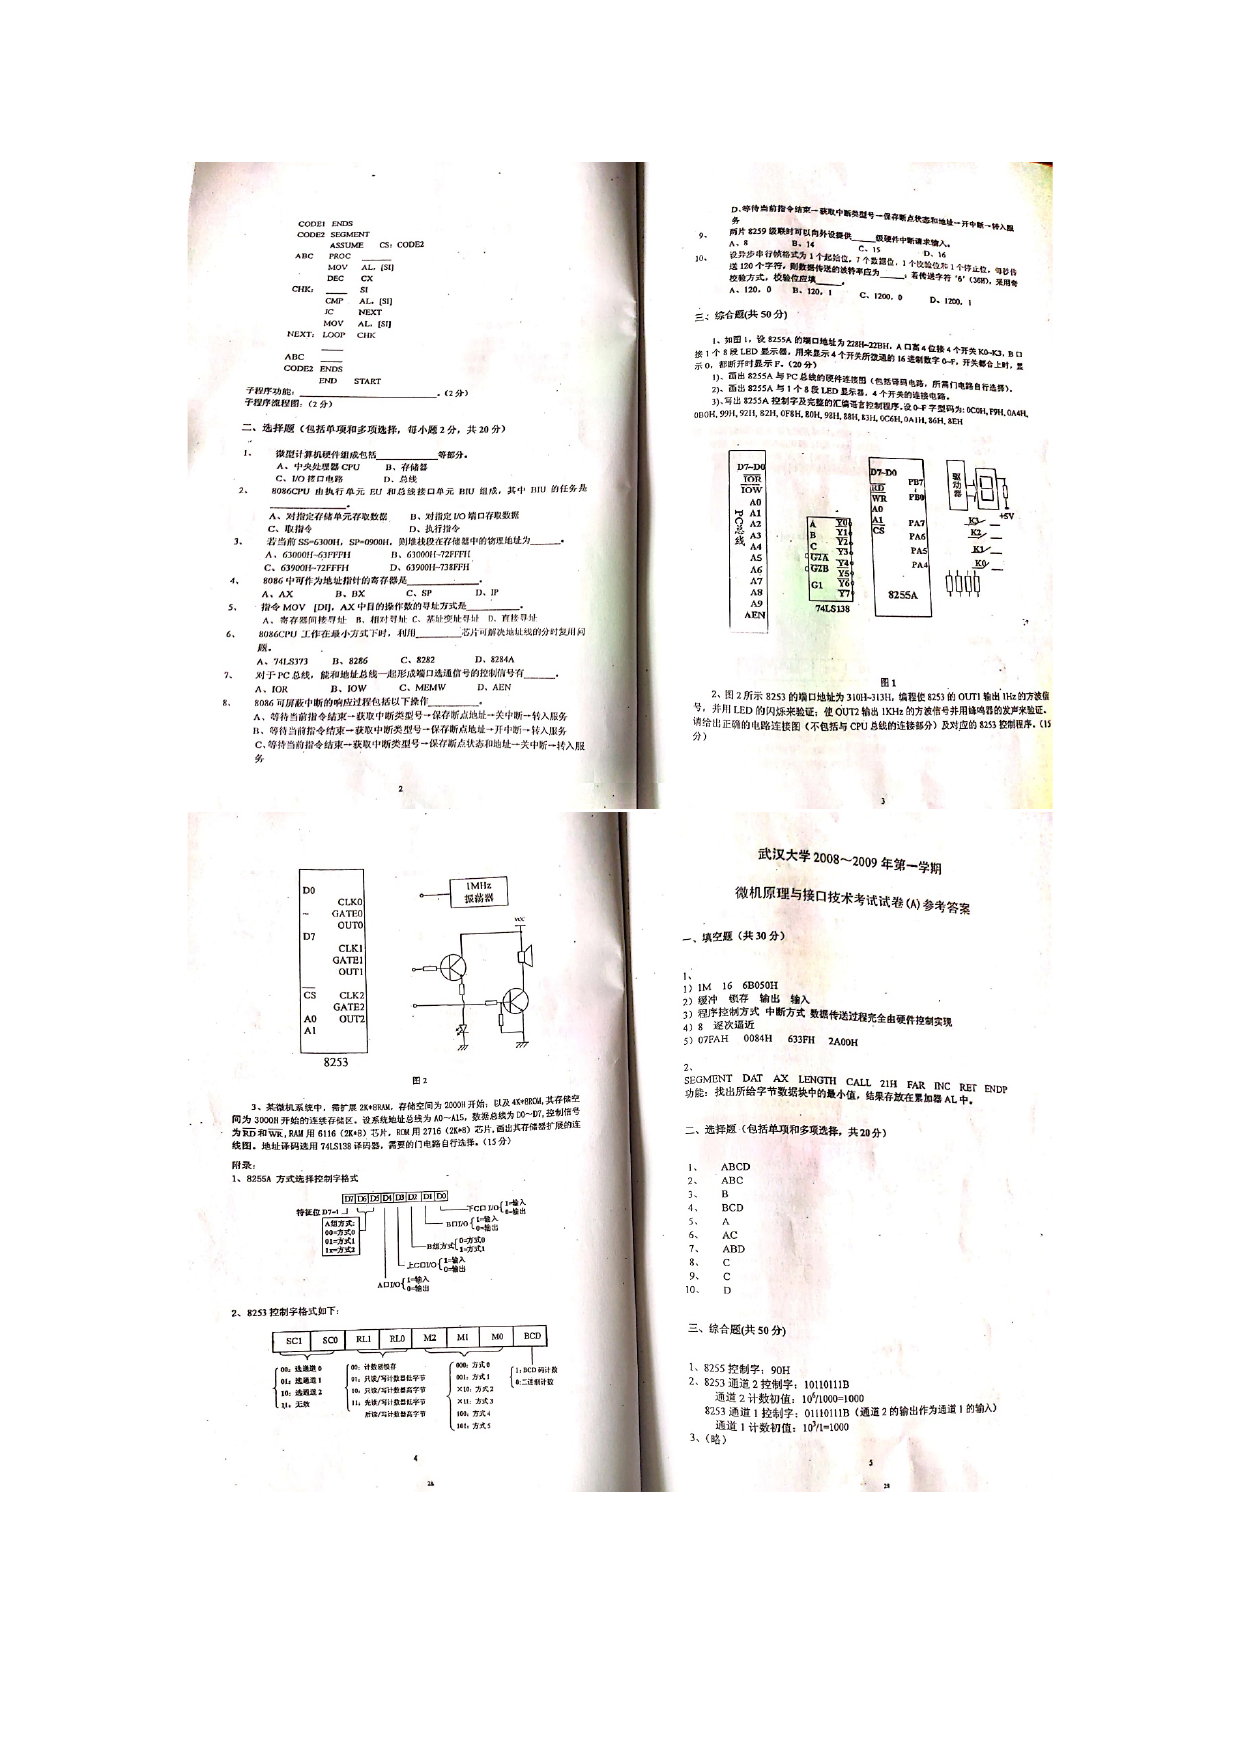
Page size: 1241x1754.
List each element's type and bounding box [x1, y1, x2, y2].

picture [187, 162, 1053, 809]
picture [187, 812, 1053, 1492]
